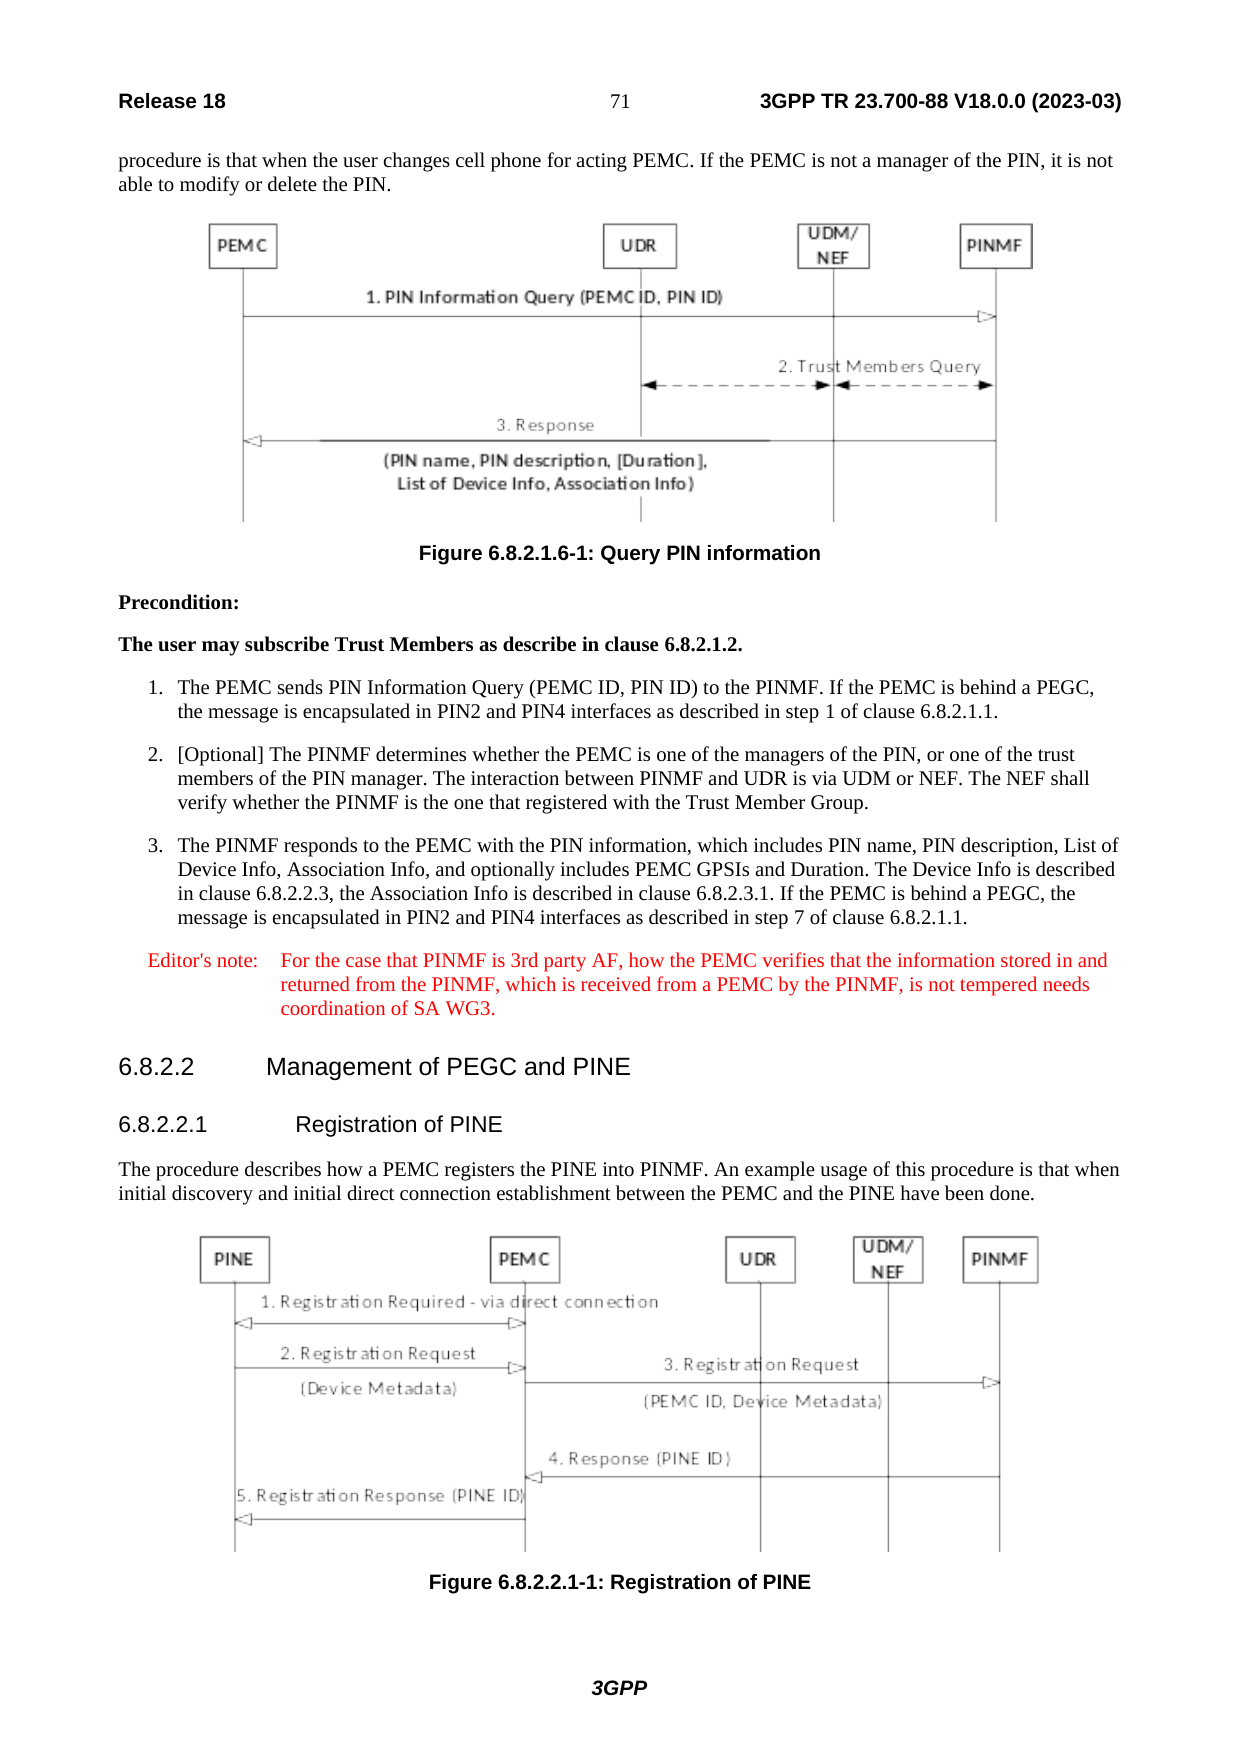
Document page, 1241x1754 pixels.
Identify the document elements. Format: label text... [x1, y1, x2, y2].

text Editor's note: For the case that PINMF is 3rd party AF, how the PEMC verifies that the information stored in and returned from the PINMF, which is received from a PEMC by the PINMF, is not tempered needs coordination of SA WG3. [147, 948, 1122, 1020]
text 1. The PEMC sends PIN Information Query (PEMC ID, PIN ID) to the PINMF. If the PEMC is behind a PEGC, the message is encapsulated in PIN2 and PIN4 interfaces as described in step 1 of clause 6.8.2.1.1. [148, 675, 1122, 723]
text 2. [Optional] The PINMF determines whether the PEMC is one of the managers of the PIN, or one of the trust members of the PIN manager. The interaction between PINMF and UDR is via UDM or NEF. The NEF shall verify whether the PINMF is the one that registered with the Trust Member Group. [148, 742, 1122, 814]
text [118, 147, 1122, 196]
text Figure 6.8.2.1.6-1: Query PIN information [118, 541, 1122, 564]
subtitle 6.8.2.2 Management of PEGC and PINE [118, 1051, 1122, 1080]
text Figure 6.8.2.2.1-1: Registration of PINE [118, 1570, 1122, 1594]
text 3. The PINMF responds to the PEMC with the PIN information, which includes PIN name, PIN description, List of Device Info, Association Info, and optionally includes PEMC GPSIs and Duration. The Device Info is described in clause 6.8.2.2.3, the Association Info is described in clause 6.8.2.3.1. If the PEMC is behind a PEGC, the message is encapsulated in PIN2 and PIN4 interfaces as described in step 7 of clause 6.8.2.1.1. [148, 833, 1122, 929]
text The user may subscribe Trust Members as describe in clause 6.8.2.1.2. [118, 632, 1122, 656]
subtitle 6.8.2.2.1 Registration of PINE [118, 1111, 1122, 1138]
text Precondition: [118, 589, 1122, 614]
text The procedure describes how a PEMC registers the PINE into PINMF. An example usage of this procedure is that when initial discovery and initial direct connection establishment between the PEMC and the PINE have been done. [118, 1157, 1122, 1205]
